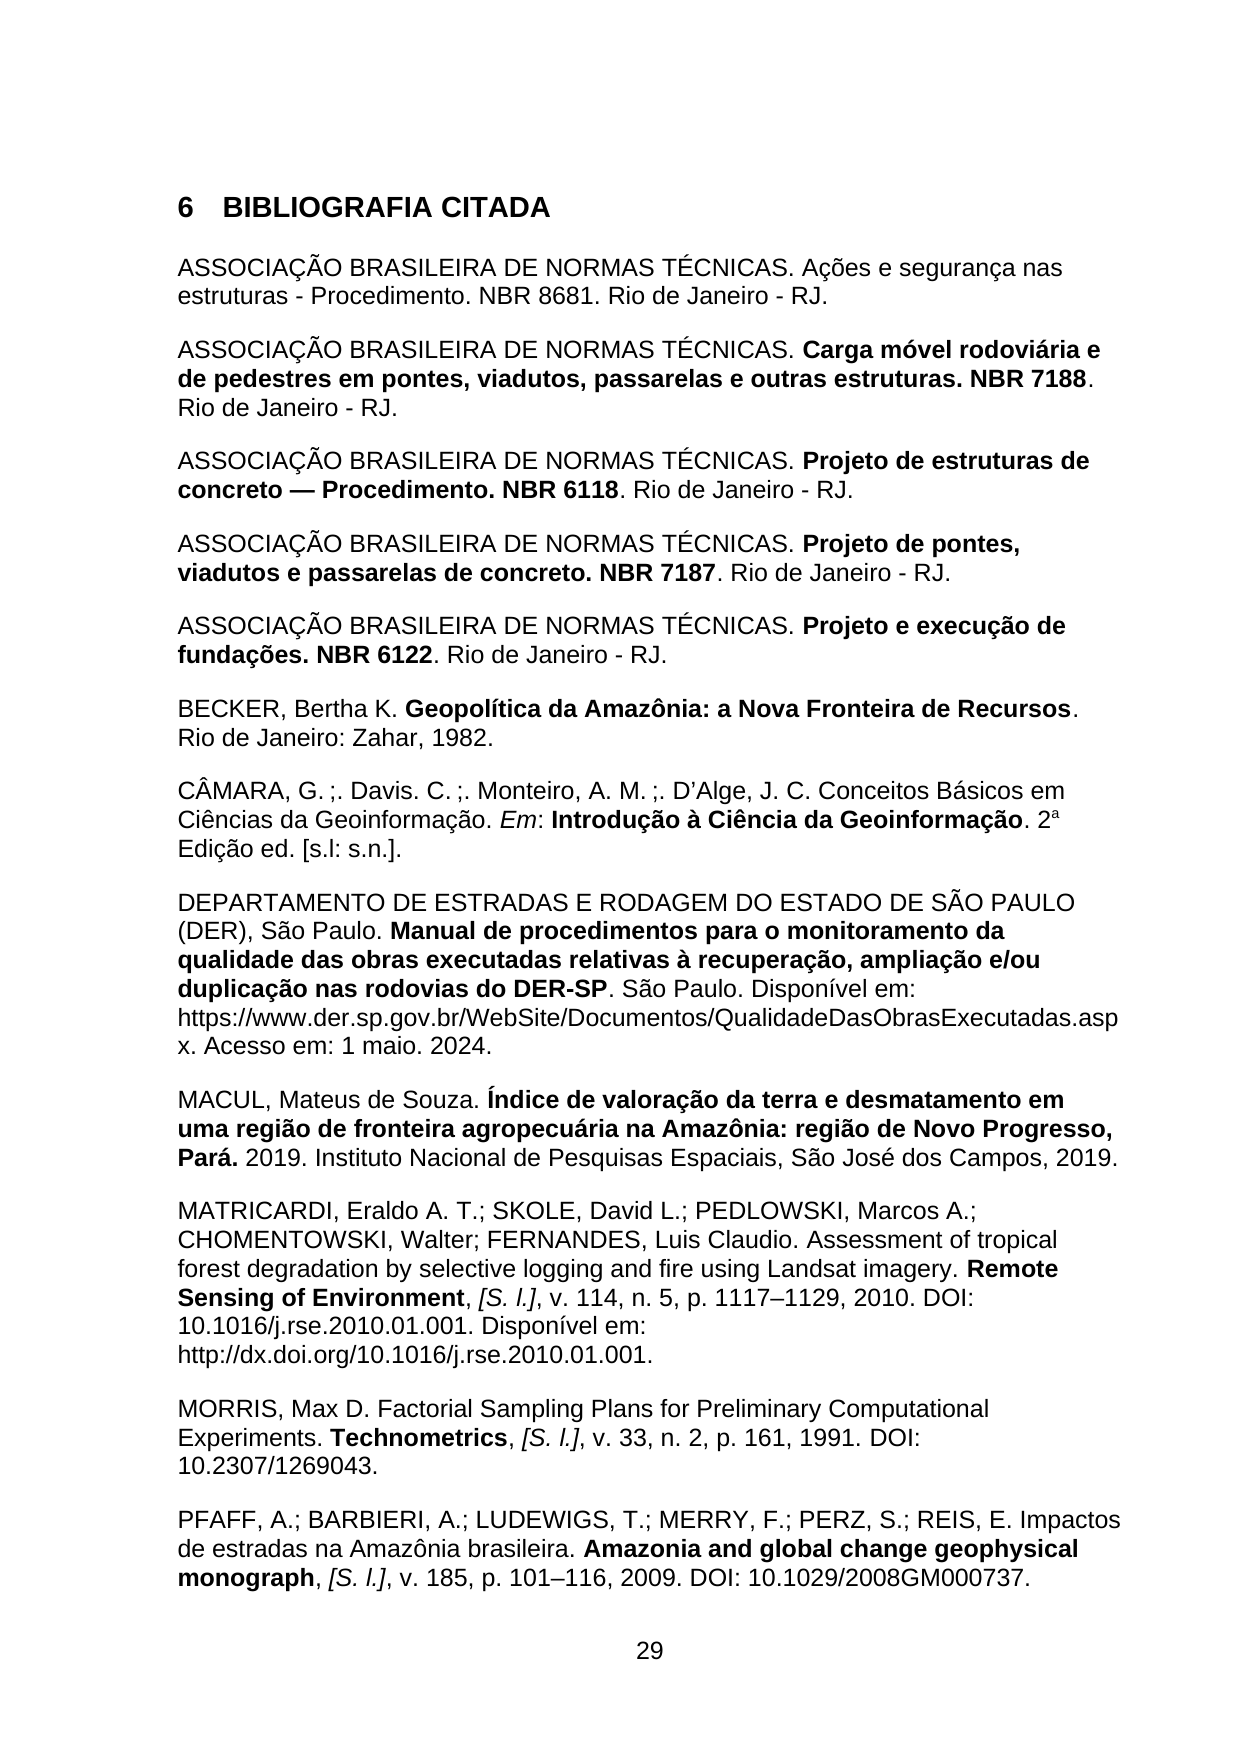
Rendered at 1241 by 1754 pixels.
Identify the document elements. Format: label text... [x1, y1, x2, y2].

text BIBLIOGRAFIA CITADA [177, 190, 1122, 223]
